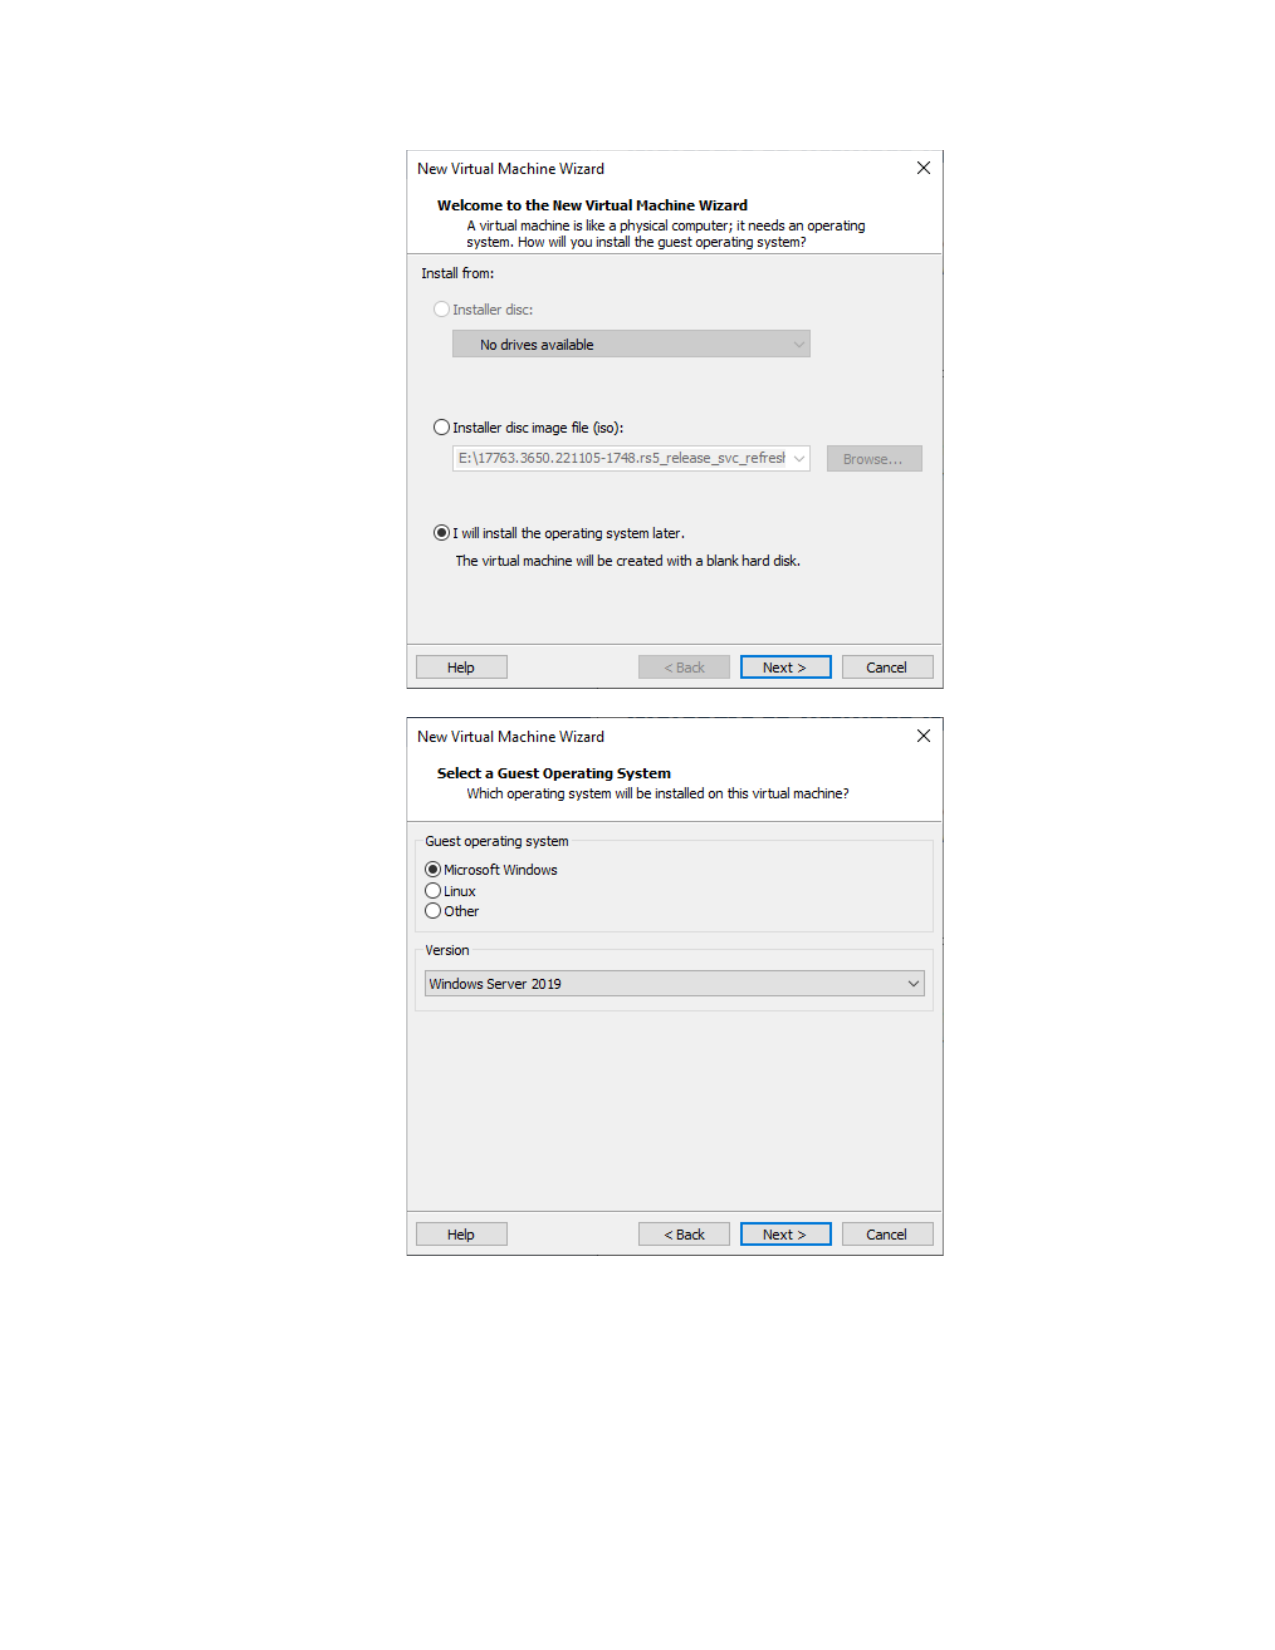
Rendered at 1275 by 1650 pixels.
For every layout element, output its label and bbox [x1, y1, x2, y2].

picture [406, 717, 944, 1256]
picture [406, 150, 944, 689]
